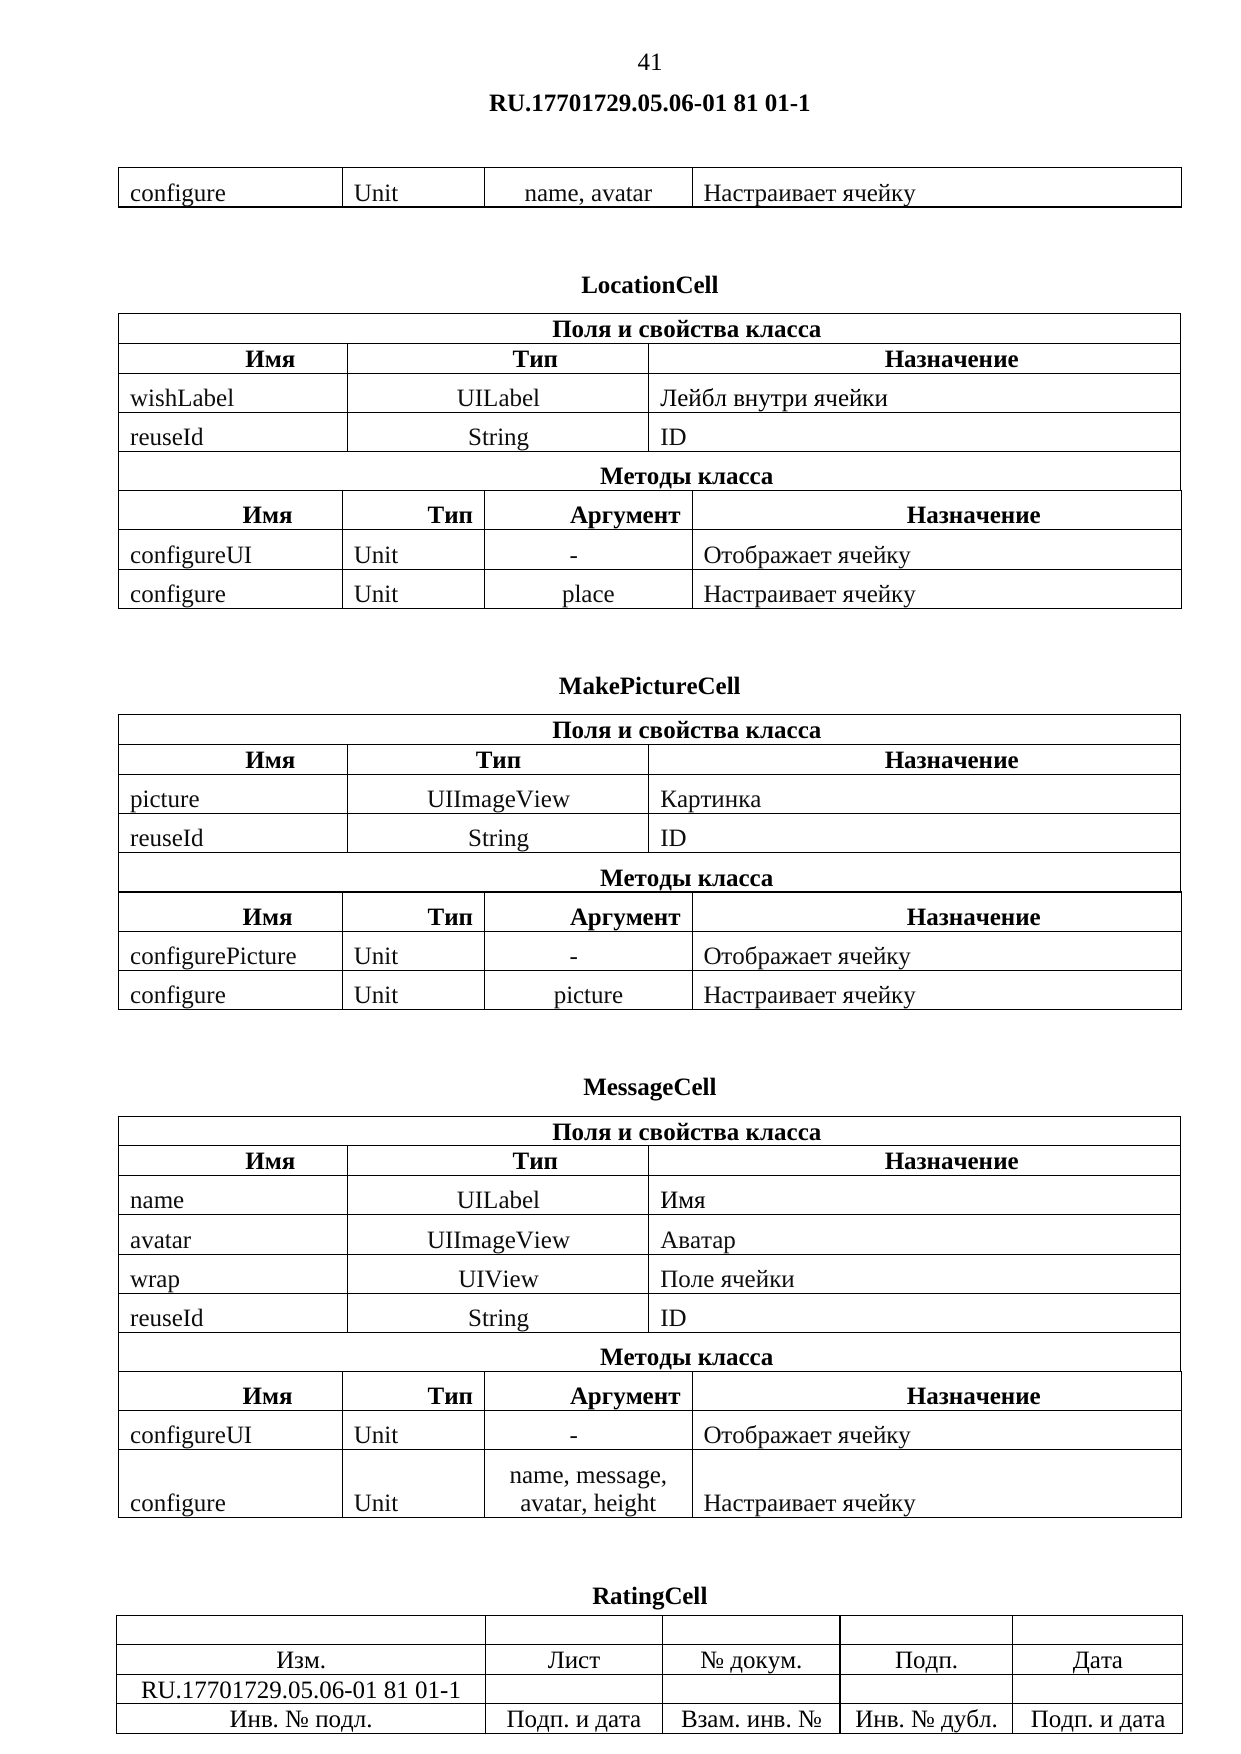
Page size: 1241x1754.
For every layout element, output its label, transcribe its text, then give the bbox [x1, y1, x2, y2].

table_cell Настраивает ячейку [693, 168, 1181, 206]
table_cell Имя [119, 745, 347, 774]
table_cell reuseId [119, 413, 347, 451]
table_cell reuseId [119, 814, 347, 852]
table_cell - [485, 1411, 692, 1449]
table_cell Назначение [649, 344, 1180, 373]
table_cell place [485, 570, 692, 608]
table_cell - [485, 932, 692, 970]
table_cell Unit [343, 570, 484, 608]
table_cell configurePicture [119, 932, 342, 970]
table_cell Unit [343, 971, 484, 1009]
table_cell ID [649, 413, 1180, 451]
table_cell name [119, 1176, 347, 1214]
text LocationCell [118, 270, 1181, 299]
table_cell configureUI [119, 530, 342, 568]
table_cell Тип [348, 344, 648, 373]
table_cell Аргумент [485, 1372, 692, 1410]
text MakePictureCell [118, 671, 1181, 700]
table_header Поля и свойства класса [119, 314, 1180, 343]
table_cell Настраивает ячейку [693, 1450, 1181, 1517]
table_cell Unit [343, 1411, 484, 1449]
table_header Поля и свойства класса [119, 715, 1180, 744]
table_cell Отображает ячейку [693, 530, 1181, 568]
table_cell Имя [119, 1146, 347, 1175]
text RatingCell [118, 1581, 1181, 1609]
table_cell UILabel [348, 1176, 648, 1214]
table_cell Тип [348, 745, 648, 774]
table_cell ID [649, 814, 1180, 852]
table_cell UIImageView [348, 1215, 648, 1253]
table_cell Назначение [693, 491, 1181, 529]
table_cell Аватар [649, 1215, 1180, 1253]
table_cell configure [119, 570, 342, 608]
table_cell Настраивает ячейку [693, 570, 1181, 608]
text MessageCell [118, 1072, 1181, 1101]
table_cell Назначение [693, 1372, 1181, 1410]
table_cell Unit [343, 530, 484, 568]
table_cell Методы класса [119, 853, 1180, 891]
table_cell Тип [343, 893, 484, 931]
table_cell picture [485, 971, 692, 1009]
table_cell Тип [348, 1146, 648, 1175]
table_cell Unit [343, 932, 484, 970]
table_cell Аргумент [485, 491, 692, 529]
table_cell Назначение [649, 745, 1180, 774]
table_cell Методы класса [119, 452, 1180, 490]
table_cell Имя [119, 1372, 342, 1410]
table_cell Картинка [649, 775, 1180, 813]
table_cell reuseId [119, 1294, 347, 1332]
table_cell Отображает ячейку [693, 1411, 1181, 1449]
table_cell Имя [649, 1176, 1180, 1214]
table_cell picture [119, 775, 347, 813]
table_cell Unit [343, 168, 484, 206]
table_cell configureUI [119, 1411, 342, 1449]
table_cell Аргумент [485, 893, 692, 931]
table_cell wishLabel [119, 374, 347, 412]
table_cell String [348, 413, 648, 451]
table_cell Имя [119, 344, 347, 373]
table_cell UILabel [348, 374, 648, 412]
table_cell UIImageView [348, 775, 648, 813]
table_cell Отображает ячейку [693, 932, 1181, 970]
table_cell configure [119, 971, 342, 1009]
table_cell wrap [119, 1255, 347, 1293]
table_header Поля и свойства класса [119, 1117, 1180, 1145]
table_cell - [485, 530, 692, 568]
table_cell avatar [119, 1215, 347, 1253]
table_cell Поле ячейки [649, 1255, 1180, 1293]
table_cell name, avatar [485, 168, 692, 206]
table_cell Методы класса [119, 1333, 1180, 1371]
table_cell Тип [343, 491, 484, 529]
table_cell Лейбл внутри ячейки [649, 374, 1180, 412]
table_cell UIView [348, 1255, 648, 1293]
table_cell Unit [343, 1450, 484, 1517]
table_cell Назначение [649, 1146, 1180, 1175]
table_cell Имя [119, 491, 342, 529]
table_cell Назначение [693, 893, 1181, 931]
table_cell ID [649, 1294, 1180, 1332]
table_cell String [348, 1294, 648, 1332]
table_cell Настраивает ячейку [693, 971, 1181, 1009]
table_cell name, message, avatar, height [485, 1450, 692, 1517]
table_cell String [348, 814, 648, 852]
table_cell configure [119, 168, 342, 206]
table_cell configure [119, 1450, 342, 1517]
table_cell Имя [119, 893, 342, 931]
table_cell Тип [343, 1372, 484, 1410]
